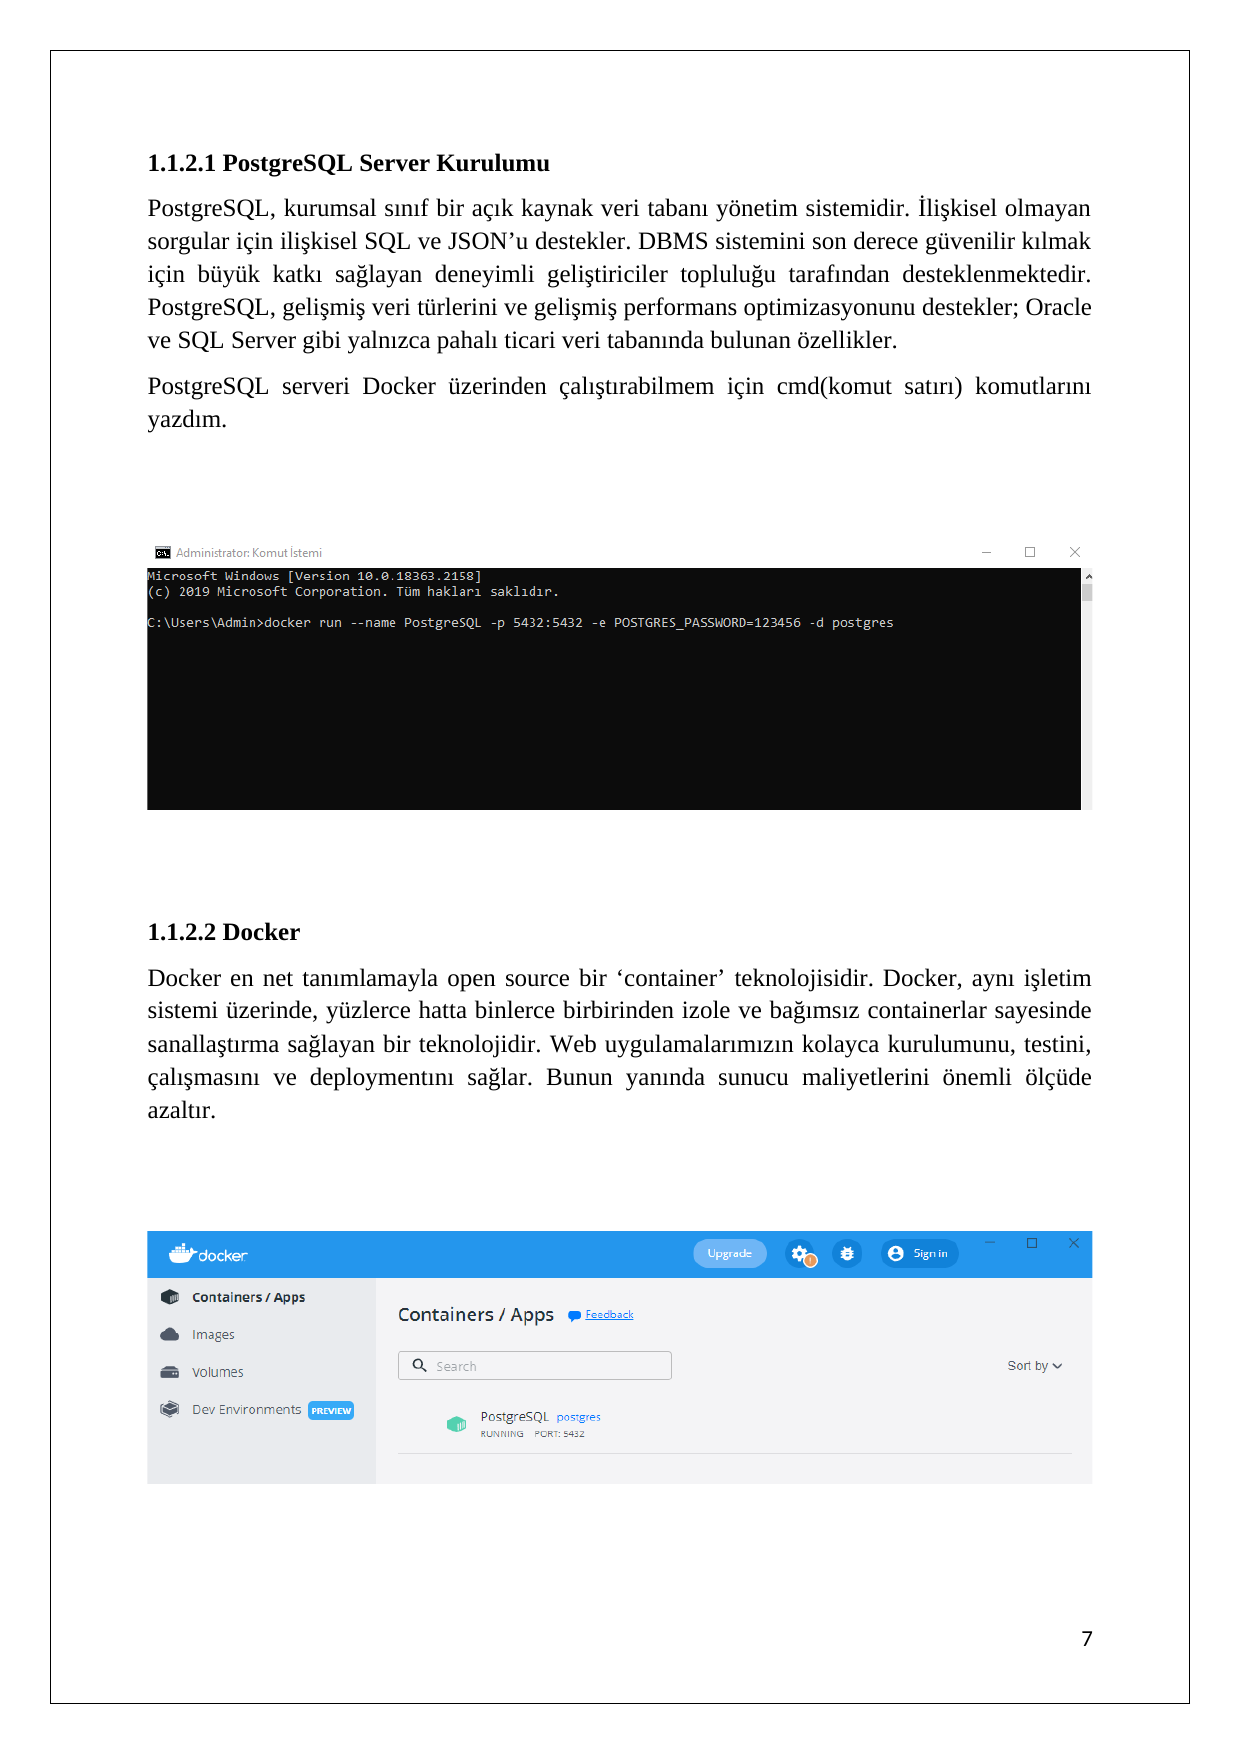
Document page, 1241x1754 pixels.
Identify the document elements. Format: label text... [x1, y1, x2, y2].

text 1.1.2.2 Docker [147, 917, 1093, 946]
picture [147, 540, 1093, 810]
text Docker en net tanımlamayla open source bir ‘container’ teknolojisidir. Docker, aynı işletim sistemi üzerinde, yüzlerce hatta binlerce birbirinden izole ve bağımsız containerlar sayesinde sanallaştırma sağlayan bir teknolojidir. Web uygulamalarımızın kolayca kurulumunu, testini, çalışmasını ve deploymentını sağlar. Bunun yanında sunucu maliyetlerini önemli ölçüde azaltır. [147, 963, 1093, 1123]
text 1.1.2.1 PostgreSQL Server Kurulumu [147, 148, 1093, 176]
text PostgreSQL, kurumsal sınıf bir açık kaynak veri tabanı yönetim sistemidir. İlişkisel olmayan sorgular için ilişkisel SQL ve JSON’u destekler. DBMS sistemini son derece güvenilir kılmak için büyük katkı sağlayan deneyimli geliştiriciler topluluğu tarafından desteklenmektedir. PostgreSQL, gelişmiş veri türlerini ve gelişmiş performans optimizasyonunu destekler; Oracle ve SQL Server gibi yalnızca pahalı ticari veri tabanında bulunan özellikler. [147, 193, 1093, 354]
text PostgreSQL serveri Docker üzerinden çalıştırabilmem için cmd(komut satırı) komutlarını yazdım. [147, 371, 1093, 432]
picture [147, 1231, 1093, 1484]
